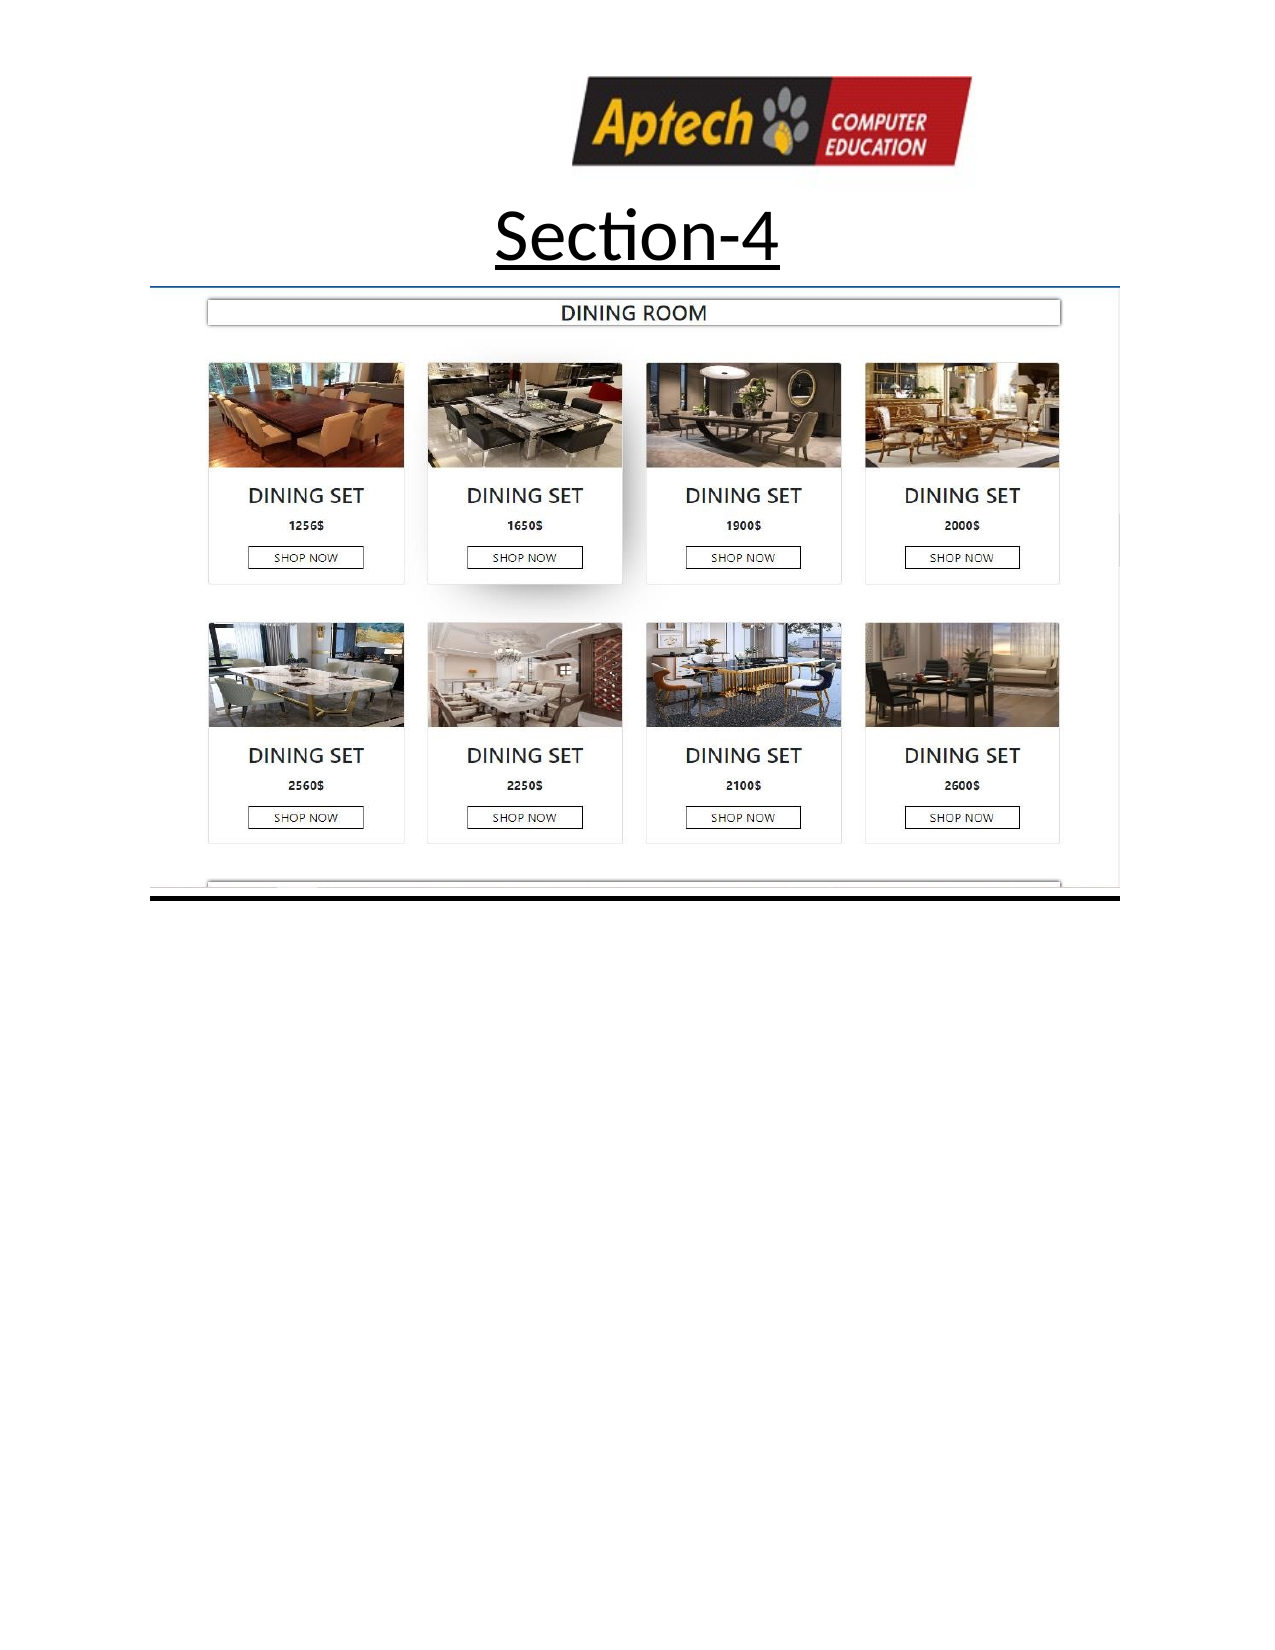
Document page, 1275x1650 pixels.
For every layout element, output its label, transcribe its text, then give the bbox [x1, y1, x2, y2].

picture [150, 286, 1120, 888]
subtitle Section-4 [494, 187, 1142, 279]
picture [571, 76, 993, 187]
